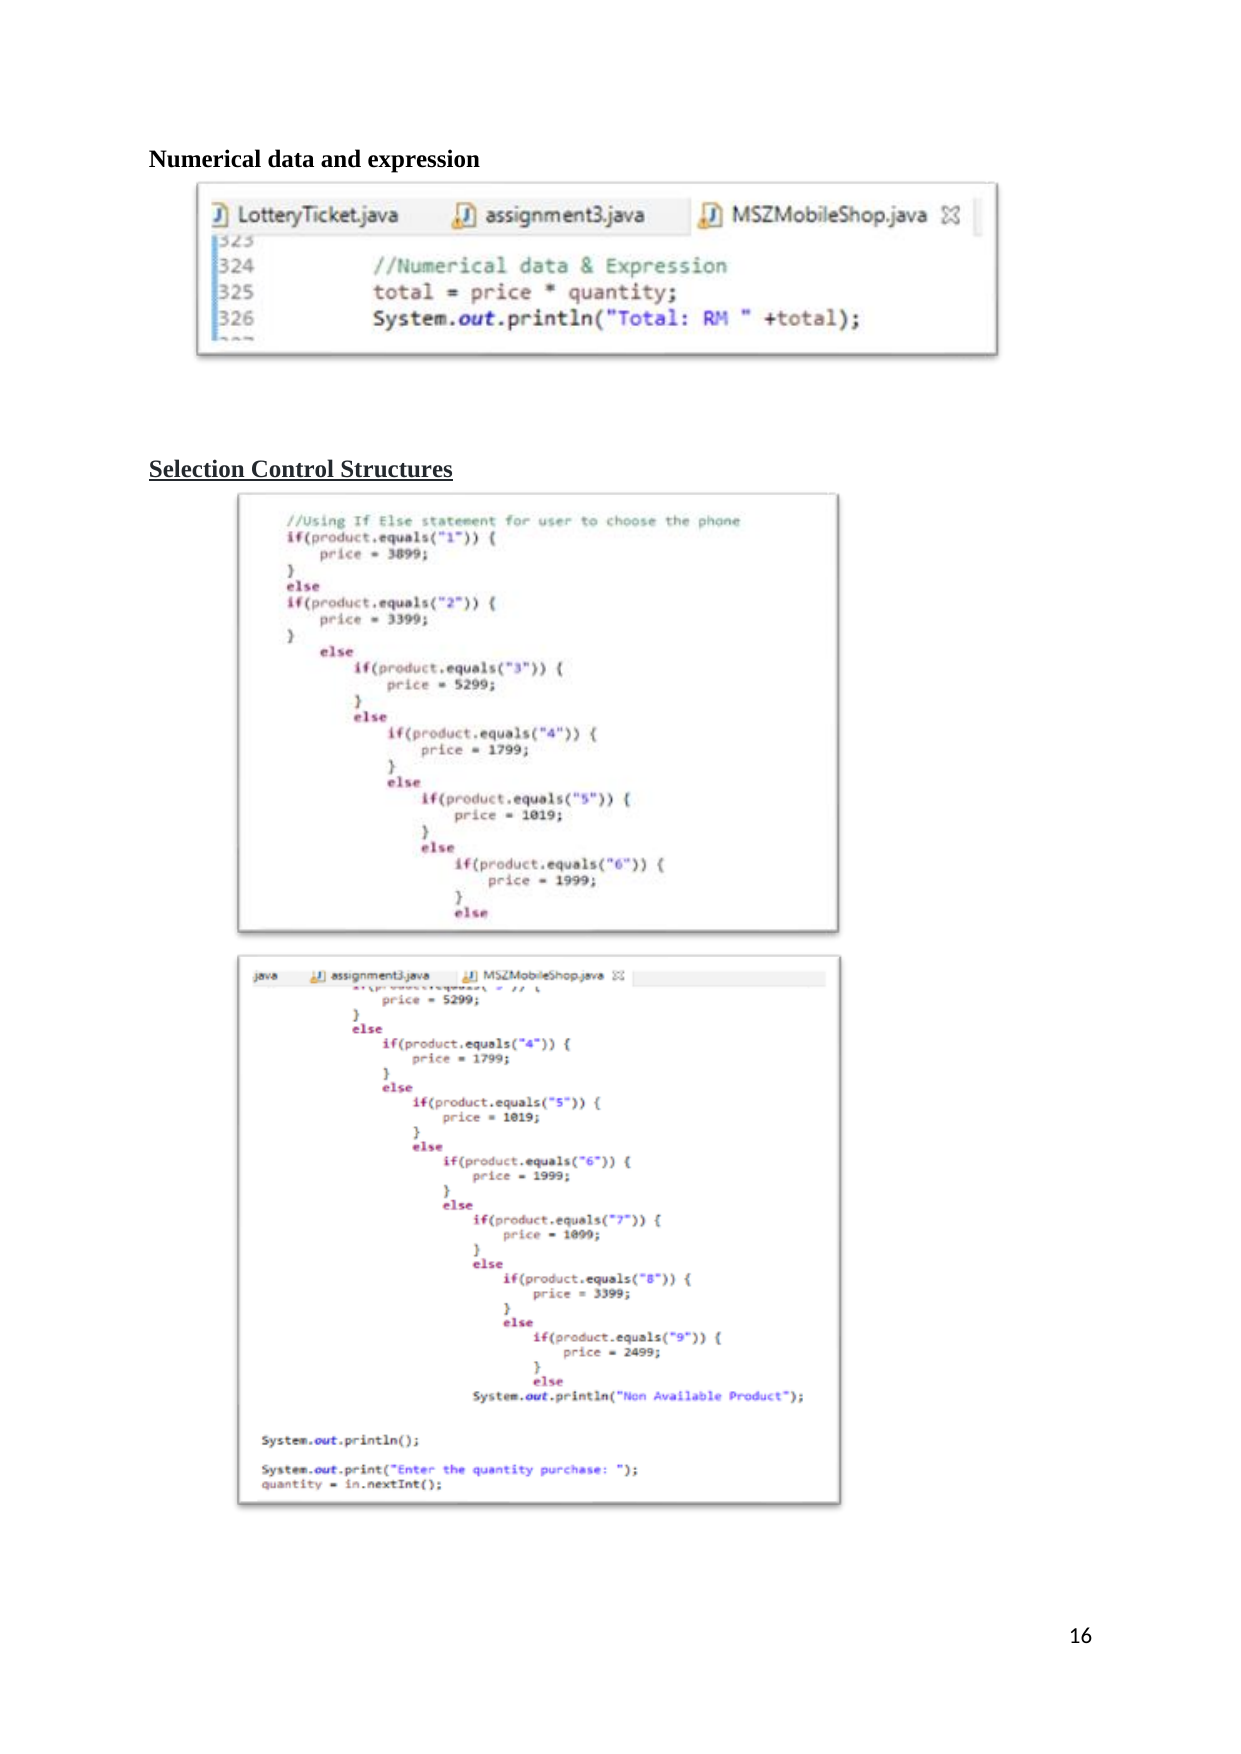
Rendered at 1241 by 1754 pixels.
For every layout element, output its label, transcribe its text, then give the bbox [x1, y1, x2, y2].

subtitle Numerical data and expression [149, 144, 1092, 172]
picture [226, 485, 853, 1520]
picture [185, 174, 1010, 371]
subtitle Selection Control Structures [149, 454, 1092, 483]
